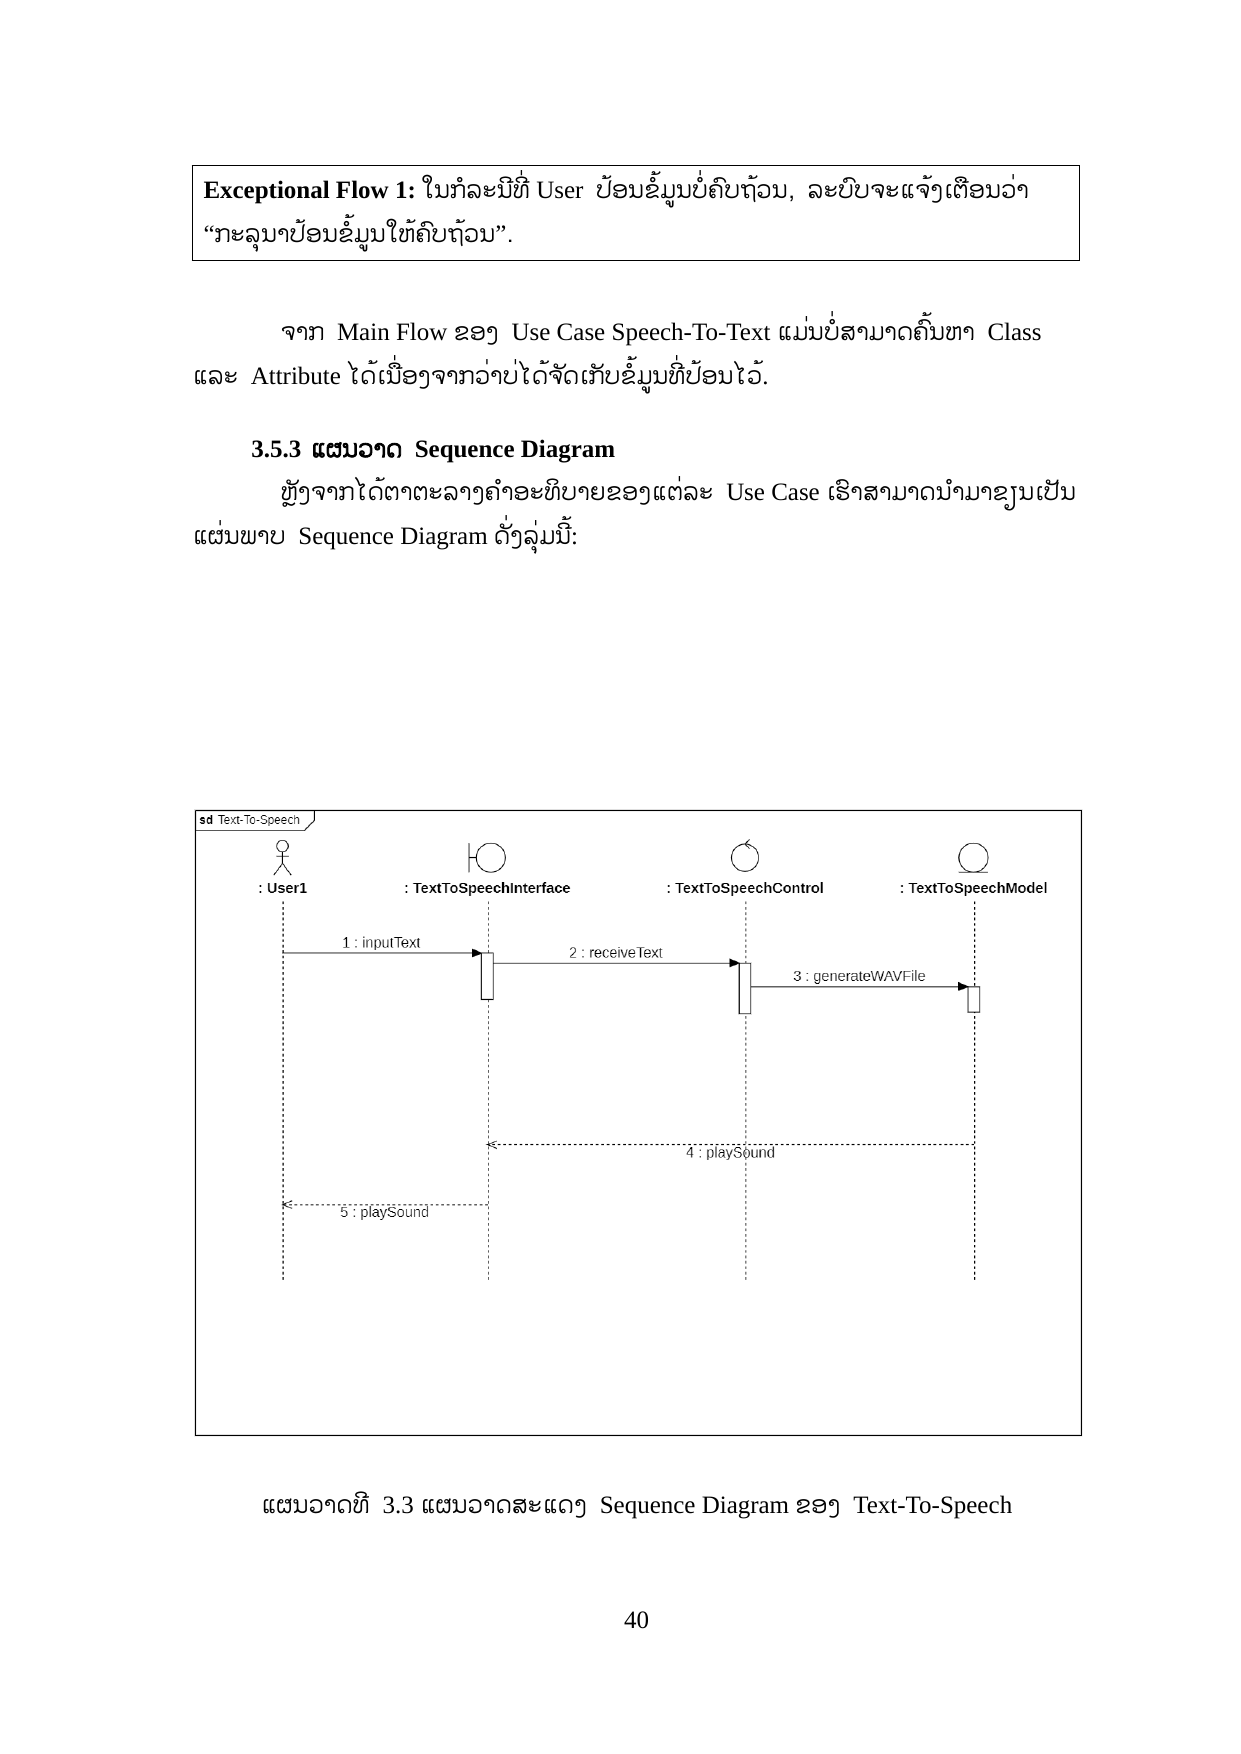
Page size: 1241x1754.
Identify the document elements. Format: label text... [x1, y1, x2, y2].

picture [186, 801, 1117, 1471]
subtitle ແຜນວາດ Sequence Diagram [192, 427, 1081, 471]
text ຈາກ Main Flow ຂອງ Use Case Speech-To-Text ແມ່ນບໍ່ສາມາດຄົ້ນຫາ Class ແລະ Attribute ໄດ້ເນື່ອງຈາກວ່າບ່ໄດ້ຈັດເກັບຂໍ້ມູນທີ່ປ້ອນໄວ້. [192, 311, 1081, 398]
text ແຜນວາດທີ 3.3 ແຜນວາດສະແດງ Sequence Diagram ຂອງ Text-To-Speech [192, 1484, 1081, 1527]
table_cell Exceptional Flow 1: ໃນກໍລະນີທີ່ User ປ້ອນຂໍ້ມູນບໍ່ຄົບຖ້ວນ, ລະບົບຈະແຈ້ງເຕືອນວ່າ “ກະລຸນາປ້ອນຂໍ້ມູນໃຫ້ຄົບຖ້ວນ”. [193, 166, 1079, 260]
text ຫຼັງຈາກໄດ້ຕາຕະລາງຄຳອະທິບາຍຂອງແຕ່ລະ Use Case ເຮົາສາມາດນໍາມາຂຽນເປັນແຜ່ນພາບ Sequence Diagram ດັ່ງລຸ່ມນີ້: [192, 471, 1081, 559]
